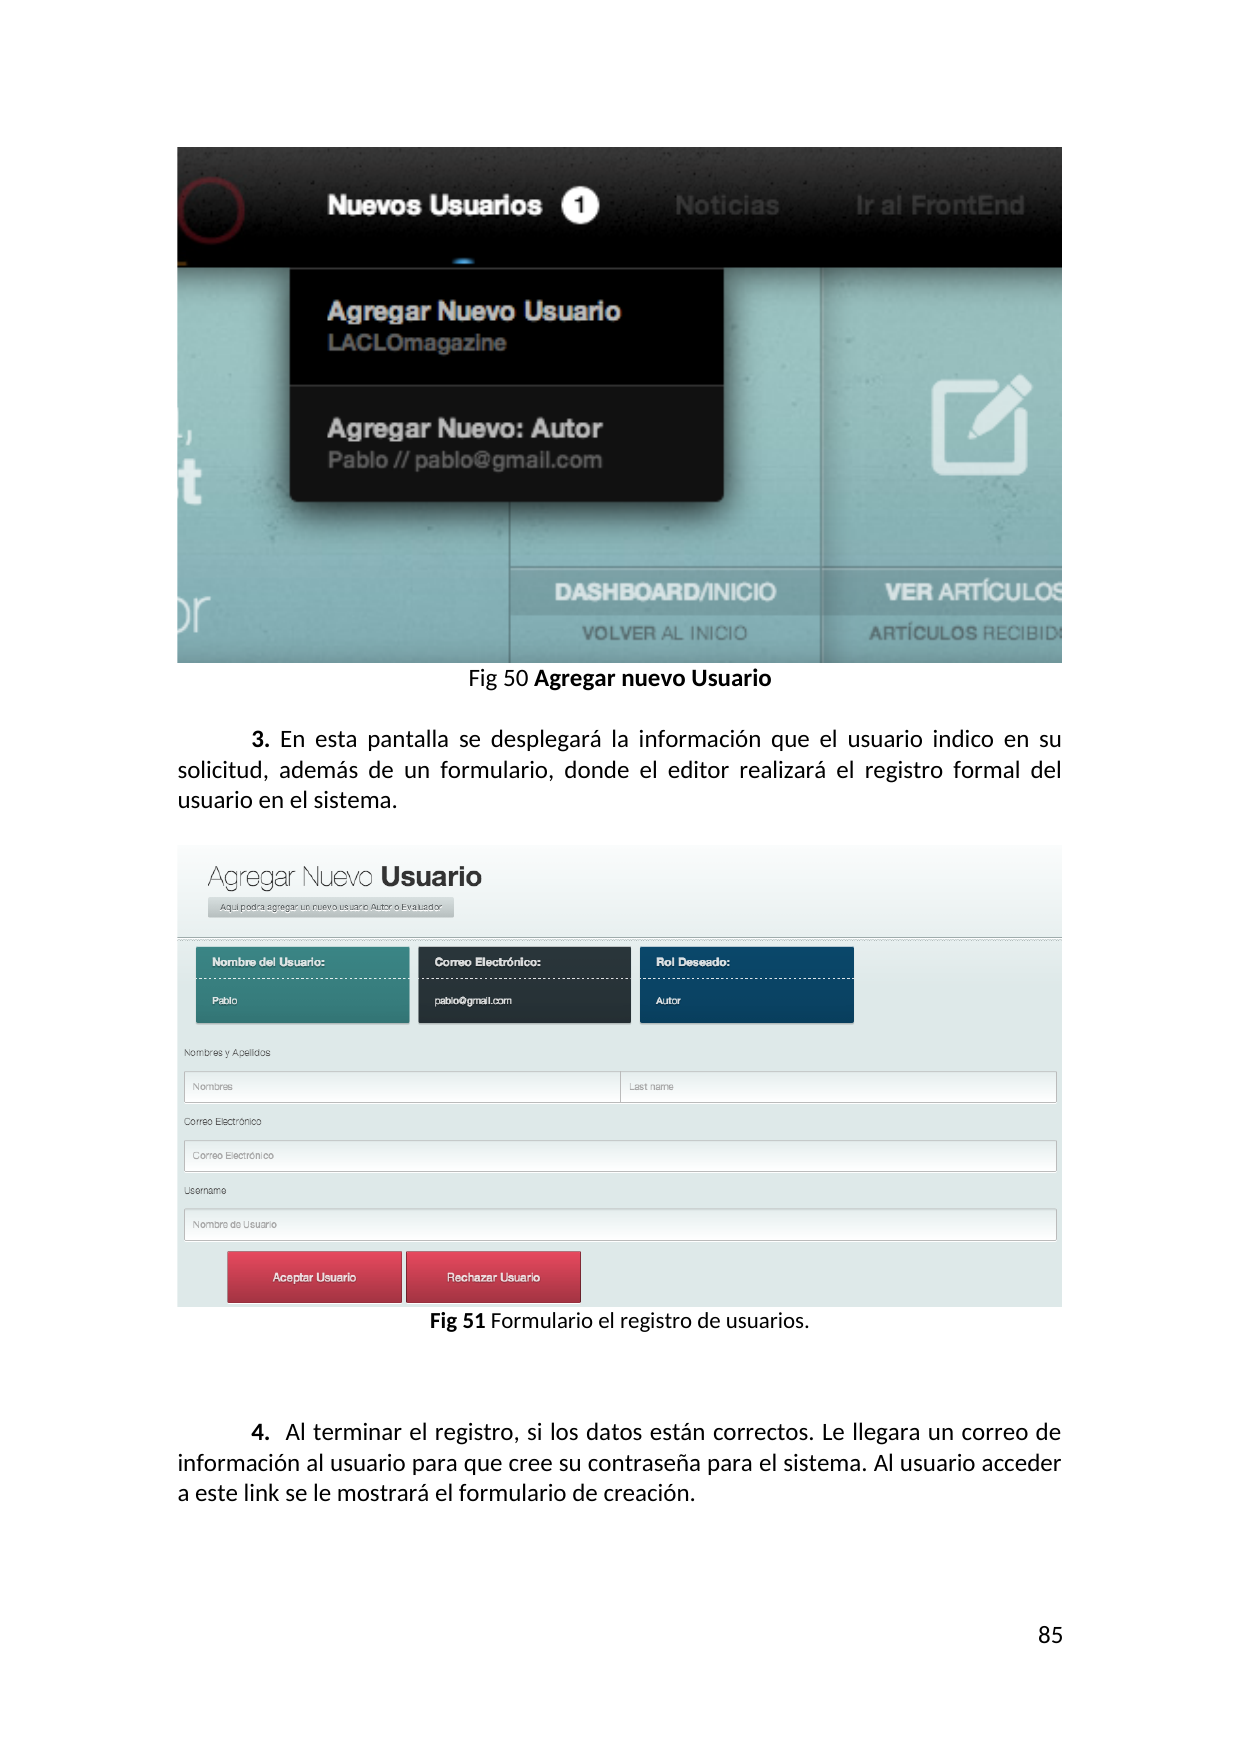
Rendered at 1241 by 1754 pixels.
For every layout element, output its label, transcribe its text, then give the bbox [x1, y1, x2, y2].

text Fig 50 Agregar nuevo Usuario [177, 662, 1063, 693]
text 3. En esta pantalla se desplegará la información que el usuario indico en su solicitud, además de un formulario, donde el editor realizará el registro formal del usuario en el sistema. [177, 723, 1063, 815]
text Fig 51 Formulario el registro de usuarios. [177, 1307, 1063, 1335]
text 4. Al terminar el registro, si los datos están correctos. Le llegara un correo de información al usuario para que cree su contraseña para el sistema. Al usuario acceder a este link se le mostrará el formulario de creación. [177, 1417, 1063, 1508]
picture [177, 845, 1062, 1307]
picture [177, 147, 1062, 663]
